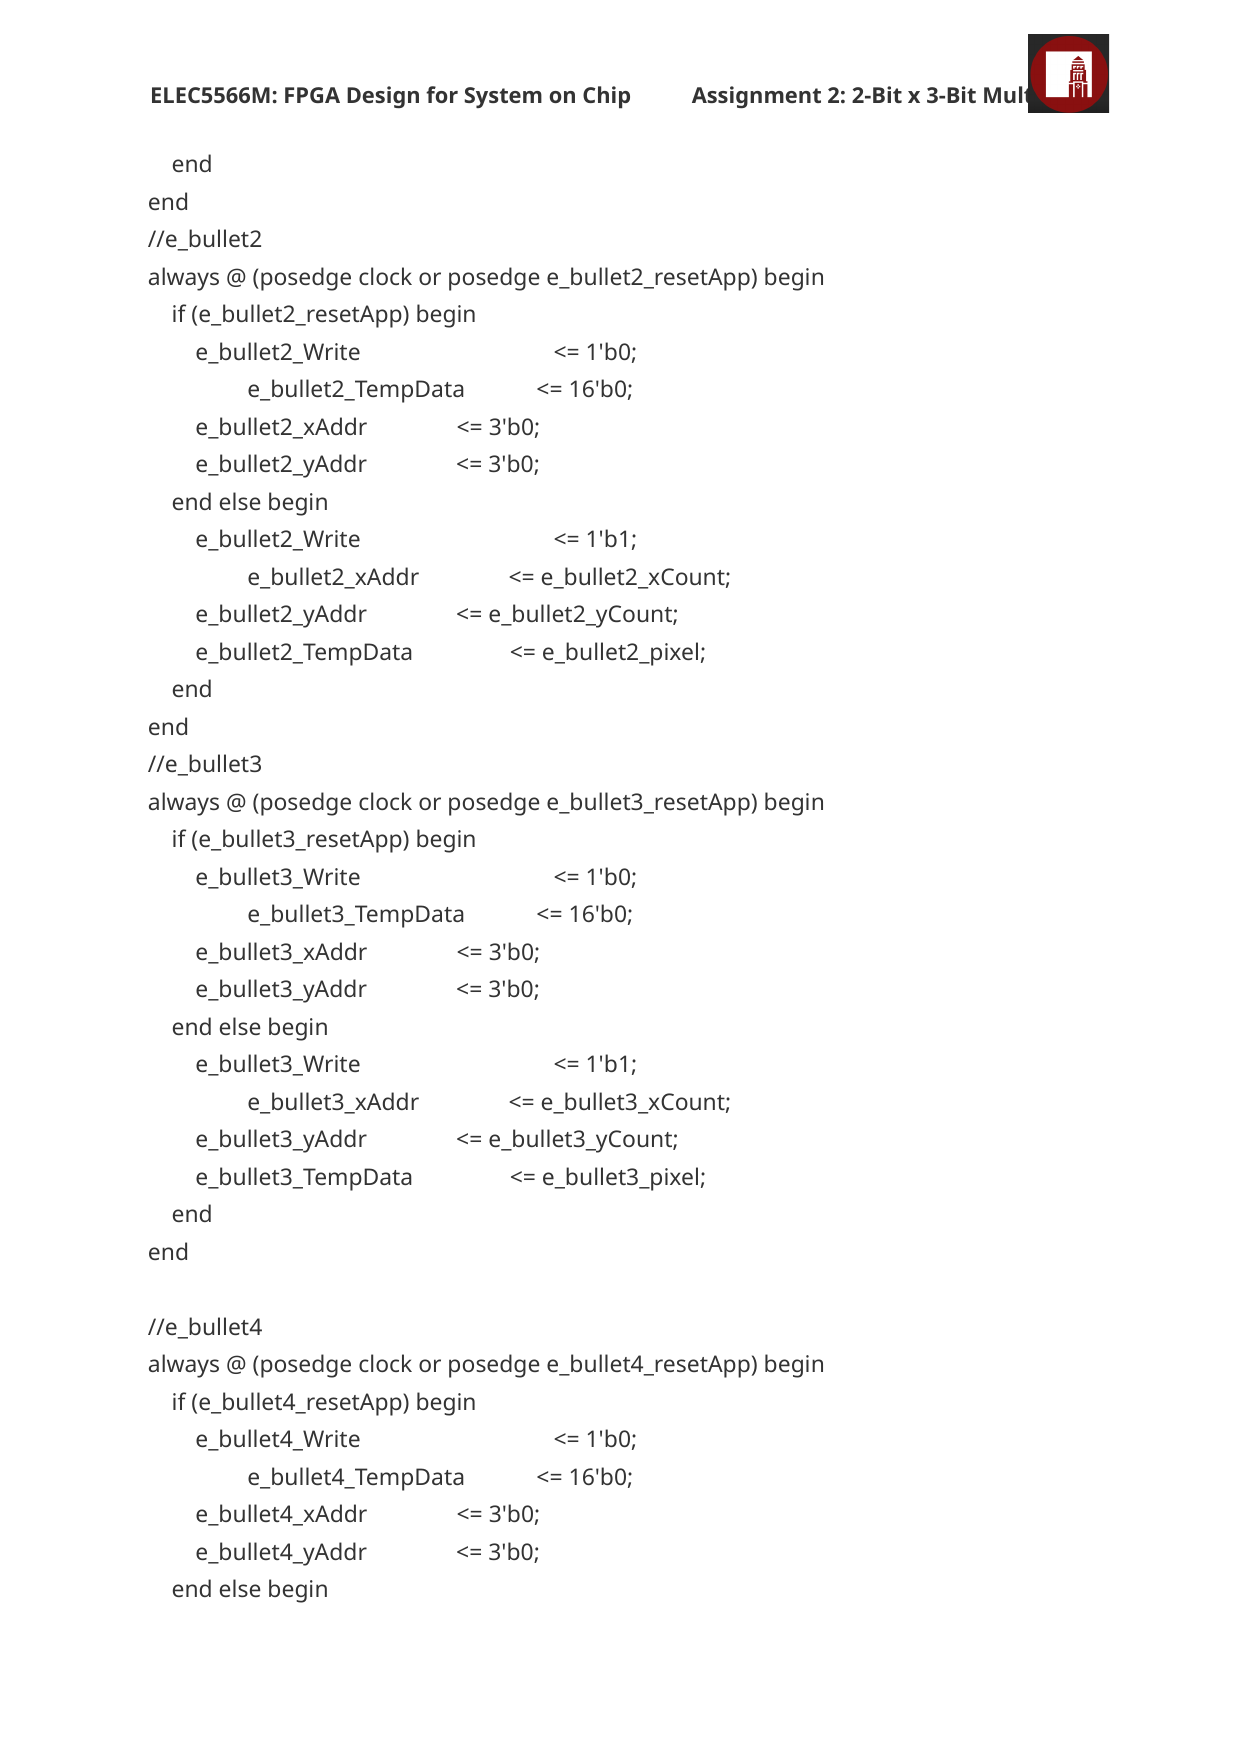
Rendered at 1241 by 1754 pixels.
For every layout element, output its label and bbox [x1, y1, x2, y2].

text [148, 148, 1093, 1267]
picture [1027, 34, 1109, 113]
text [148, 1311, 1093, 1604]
